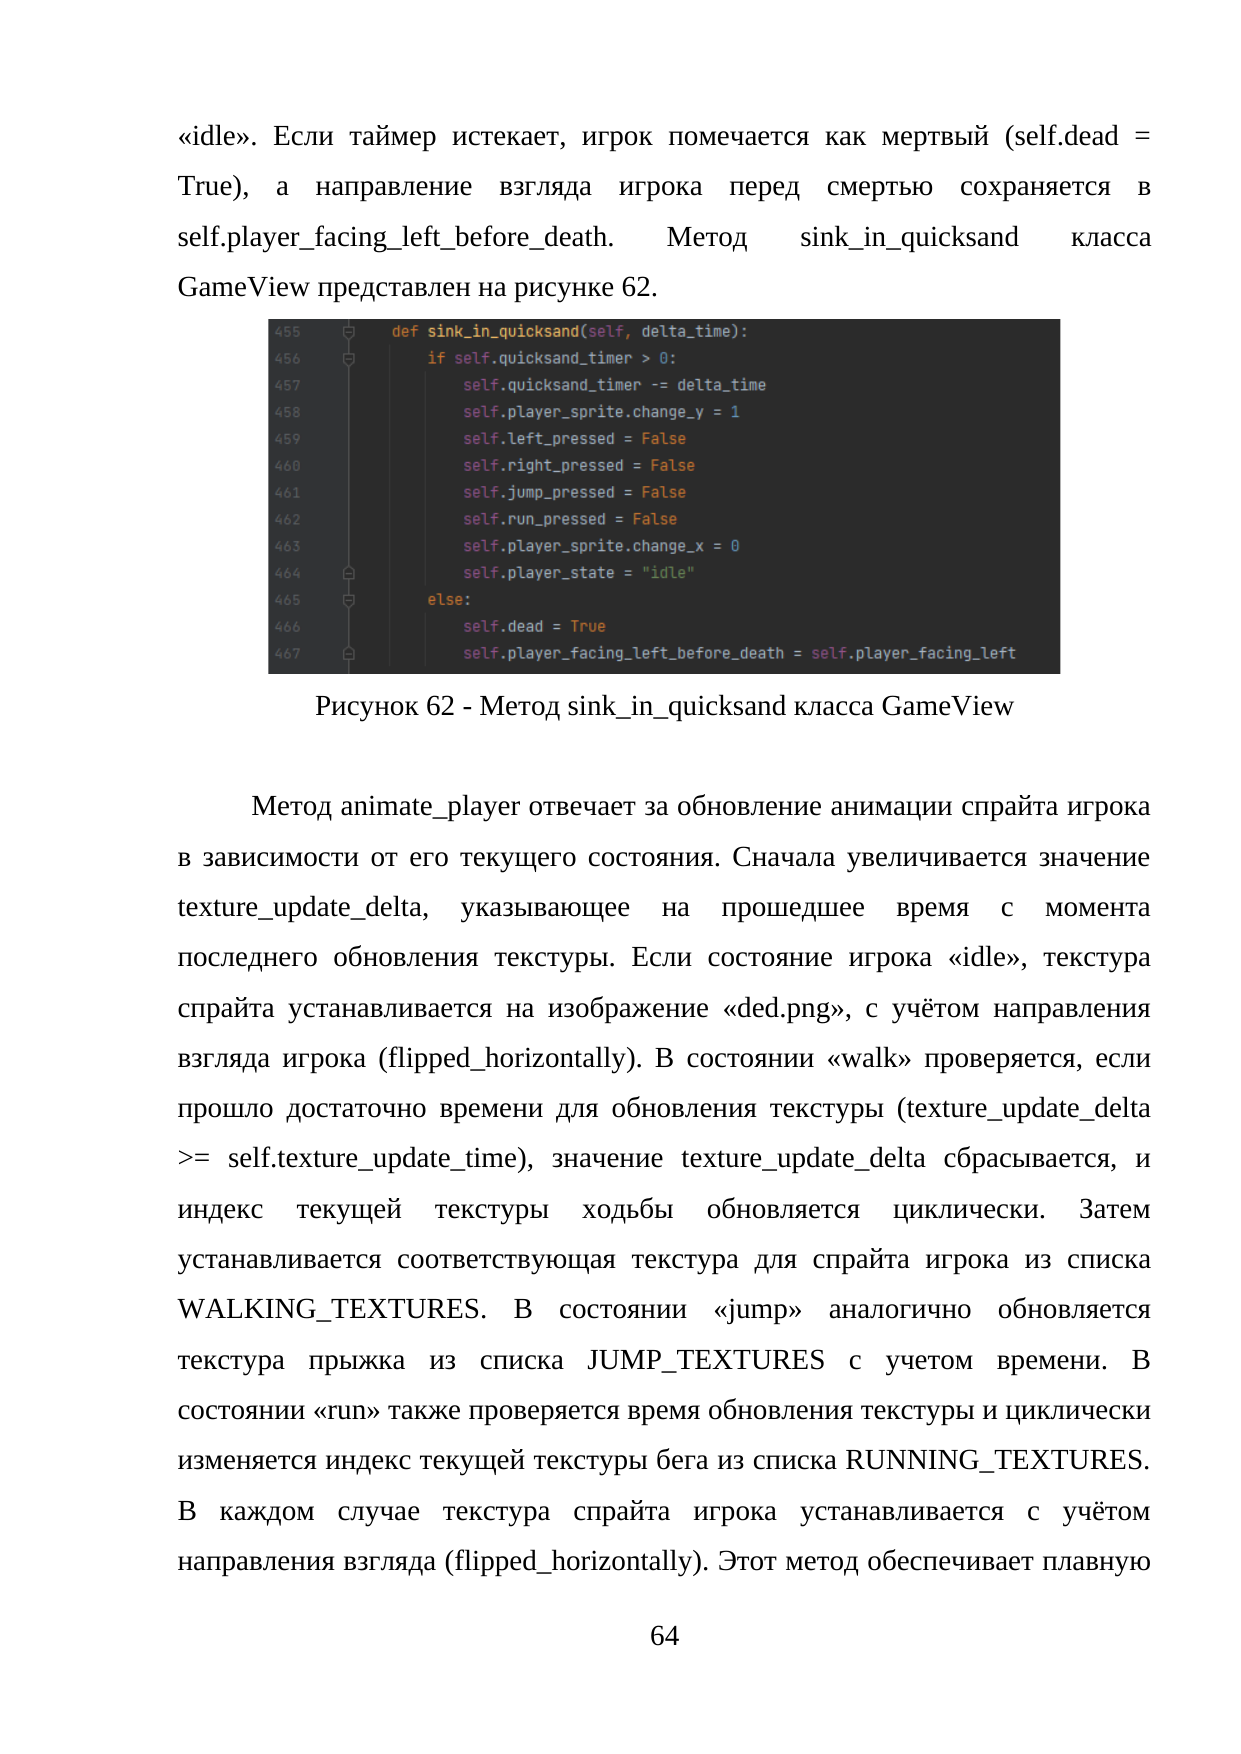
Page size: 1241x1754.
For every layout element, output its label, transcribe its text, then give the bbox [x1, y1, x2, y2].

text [177, 118, 1152, 303]
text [177, 788, 1152, 1577]
text Рисунок 62 - Метод sink_in_quicksand класса GameView [177, 688, 1152, 721]
picture [268, 319, 1061, 674]
